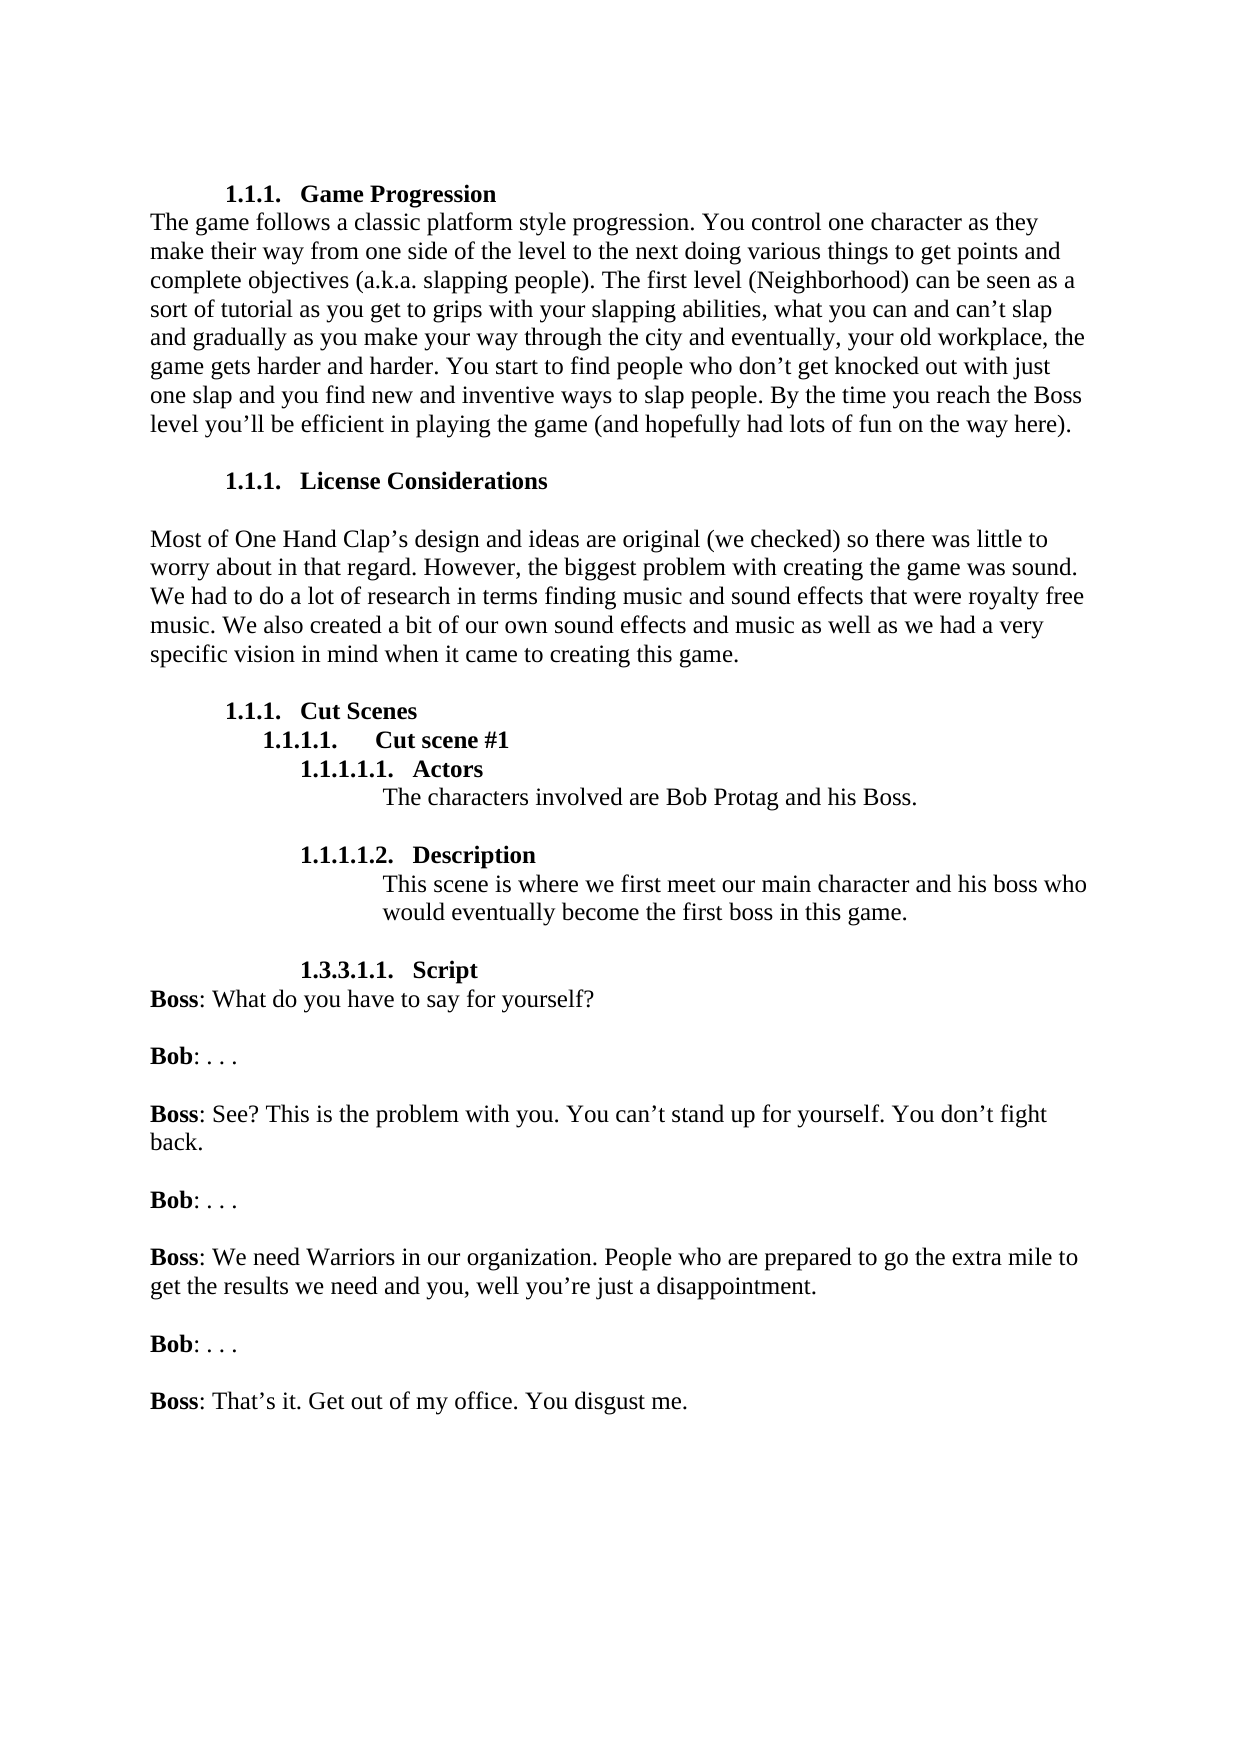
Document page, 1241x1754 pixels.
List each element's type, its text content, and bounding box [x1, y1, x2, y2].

list Cut Scenes [225, 696, 1090, 725]
list Cut scene #1 [262, 725, 1090, 754]
list Actors [300, 754, 1090, 782]
text Bob: . . . [150, 1329, 1090, 1357]
text The characters involved are Bob Protag and his Boss. [382, 782, 1090, 811]
text The game follows a classic platform style progression. You control one character as they make their way from one side of the level to the next doing various things to get points and complete objectives (a.k.a. slapping people). The first level (Neighborhood) can be seen as a sort of tutorial as you get to grips with your slapping abilities, what you can and can’t slap and gradually as you make your way through the city and eventually, your old workplace, the game gets harder and harder. You start to find people who don’t get knocked out with just one slap and you find new and inventive ways to slap people. By the time you reach the Boss level you’ll be efficient in playing the game (and hopefully had lots of fun on the way here). [150, 207, 1090, 437]
text Bob: . . . [150, 1041, 1090, 1070]
text Boss: See? This is the problem with you. You can’t stand up for yourself. You don’t fight back. [150, 1099, 1090, 1156]
list License Considerations [225, 466, 1090, 495]
list Script [300, 955, 1090, 984]
text Boss: What do you have to say for yourself? [150, 984, 1090, 1012]
text Boss: That’s it. Get out of my office. You disgust me. [150, 1386, 1090, 1415]
text Most of One Hand Clap’s design and ideas are original (we checked) so there was little to worry about in that regard. However, the biggest problem with creating the game was sound. We had to do a lot of research in terms finding music and sound effects that were royalty free music. We also created a bit of our own sound effects and music as well as we had a very specific vision in mind when it came to creating this game. [150, 524, 1090, 667]
list Description [300, 840, 1090, 869]
text Boss: We need Warriors in our organization. People who are prepared to go the extra mile to get the results we need and you, well you’re just a disappointment. [150, 1242, 1090, 1300]
text This scene is where we first meet our main character and his boss who would eventually become the first boss in this game. [382, 869, 1090, 926]
text Bob: . . . [150, 1185, 1090, 1214]
list Game Progression [225, 179, 1090, 207]
